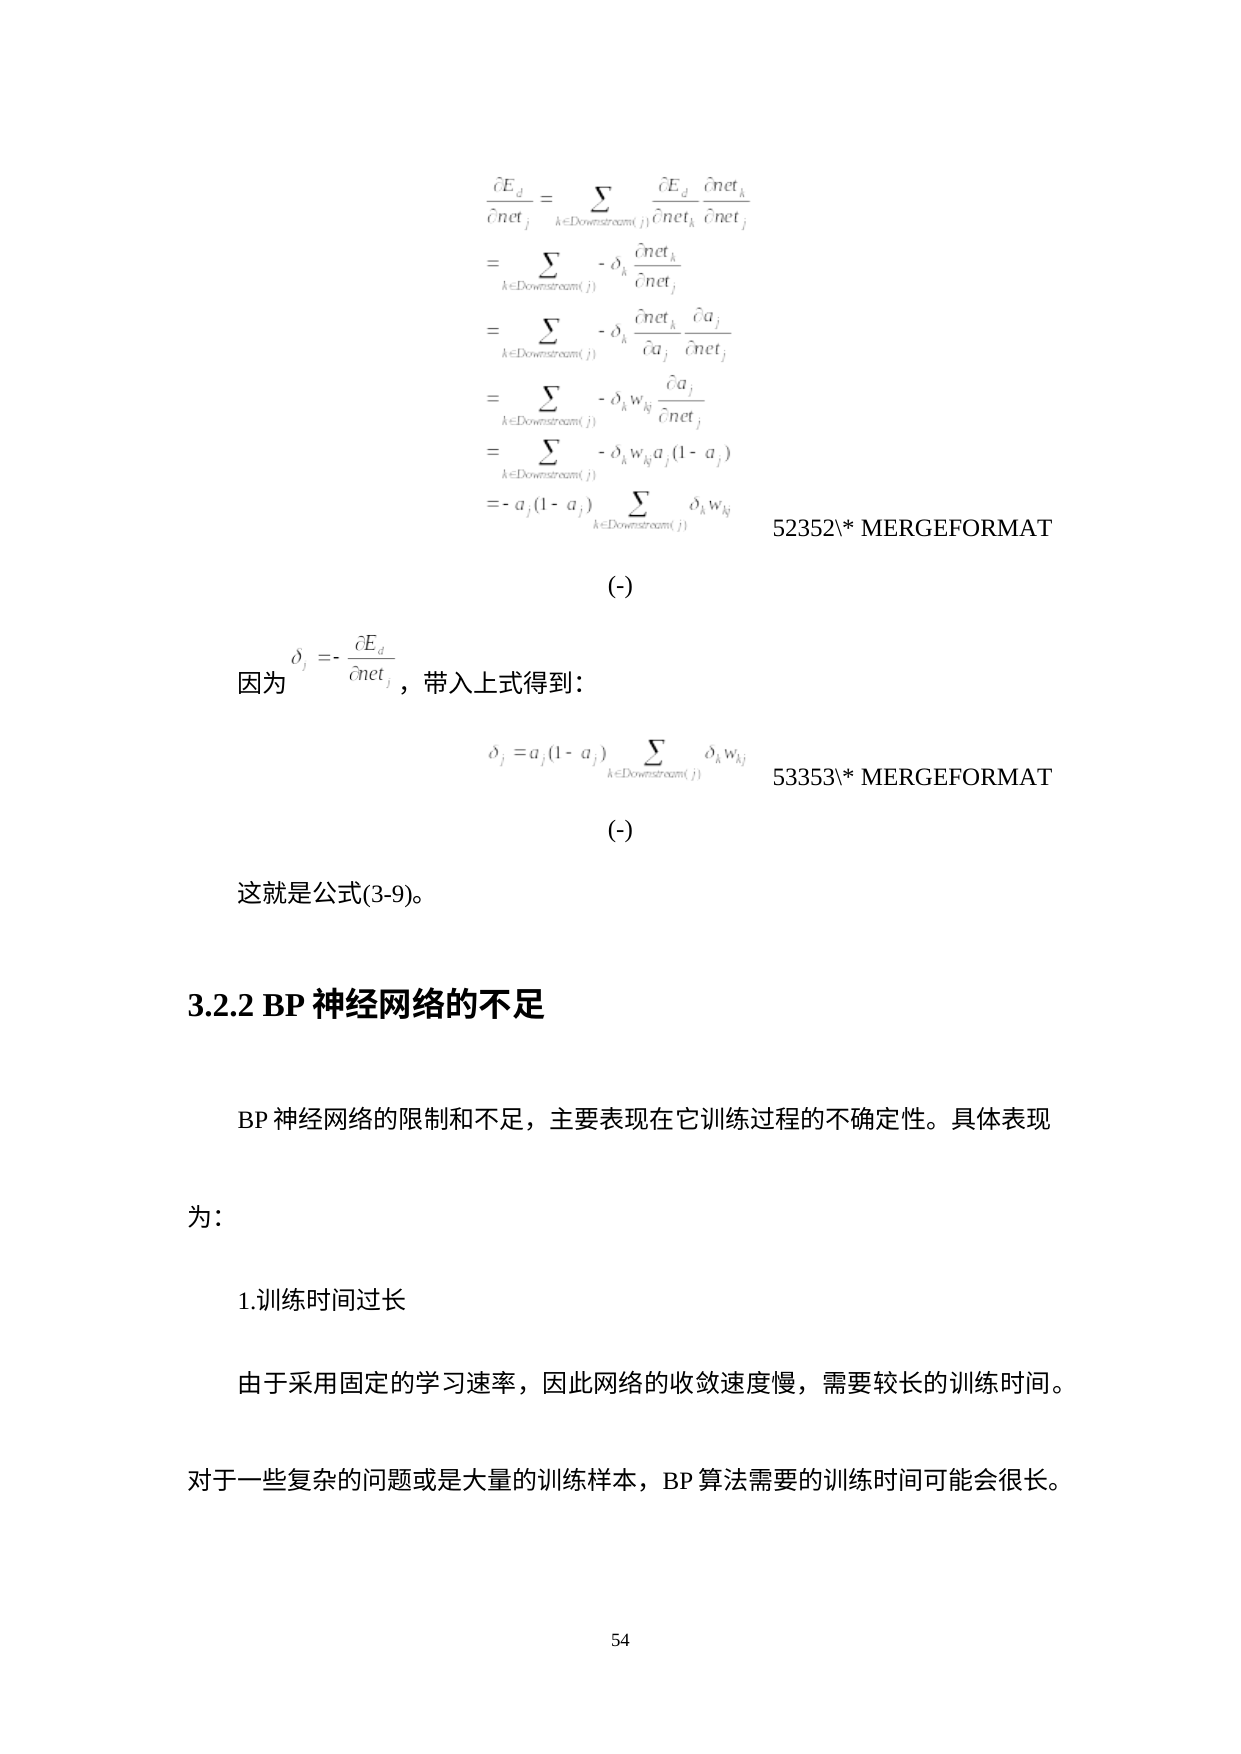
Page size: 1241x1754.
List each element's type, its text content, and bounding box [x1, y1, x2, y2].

text 由于采用固定的学习速率，因此网络的收敛速度慢，需要较长的训练时间。对于一些复杂的问题或是大量的训练样本，BP算法需要的训练时间可能会很长。 [187, 1349, 1053, 1511]
text 因为，带入上式得到： [187, 615, 1053, 713]
text 1.训练时间过长 [187, 1266, 1053, 1331]
subtitle 3.2.2 BP神经网络的不足 [187, 969, 1053, 1034]
text 这就是公式(3-9)。 [187, 859, 1053, 924]
text BP神经网络的限制和不足，主要表现在它训练过程的不确定性。具体表现为： [187, 1085, 1053, 1248]
